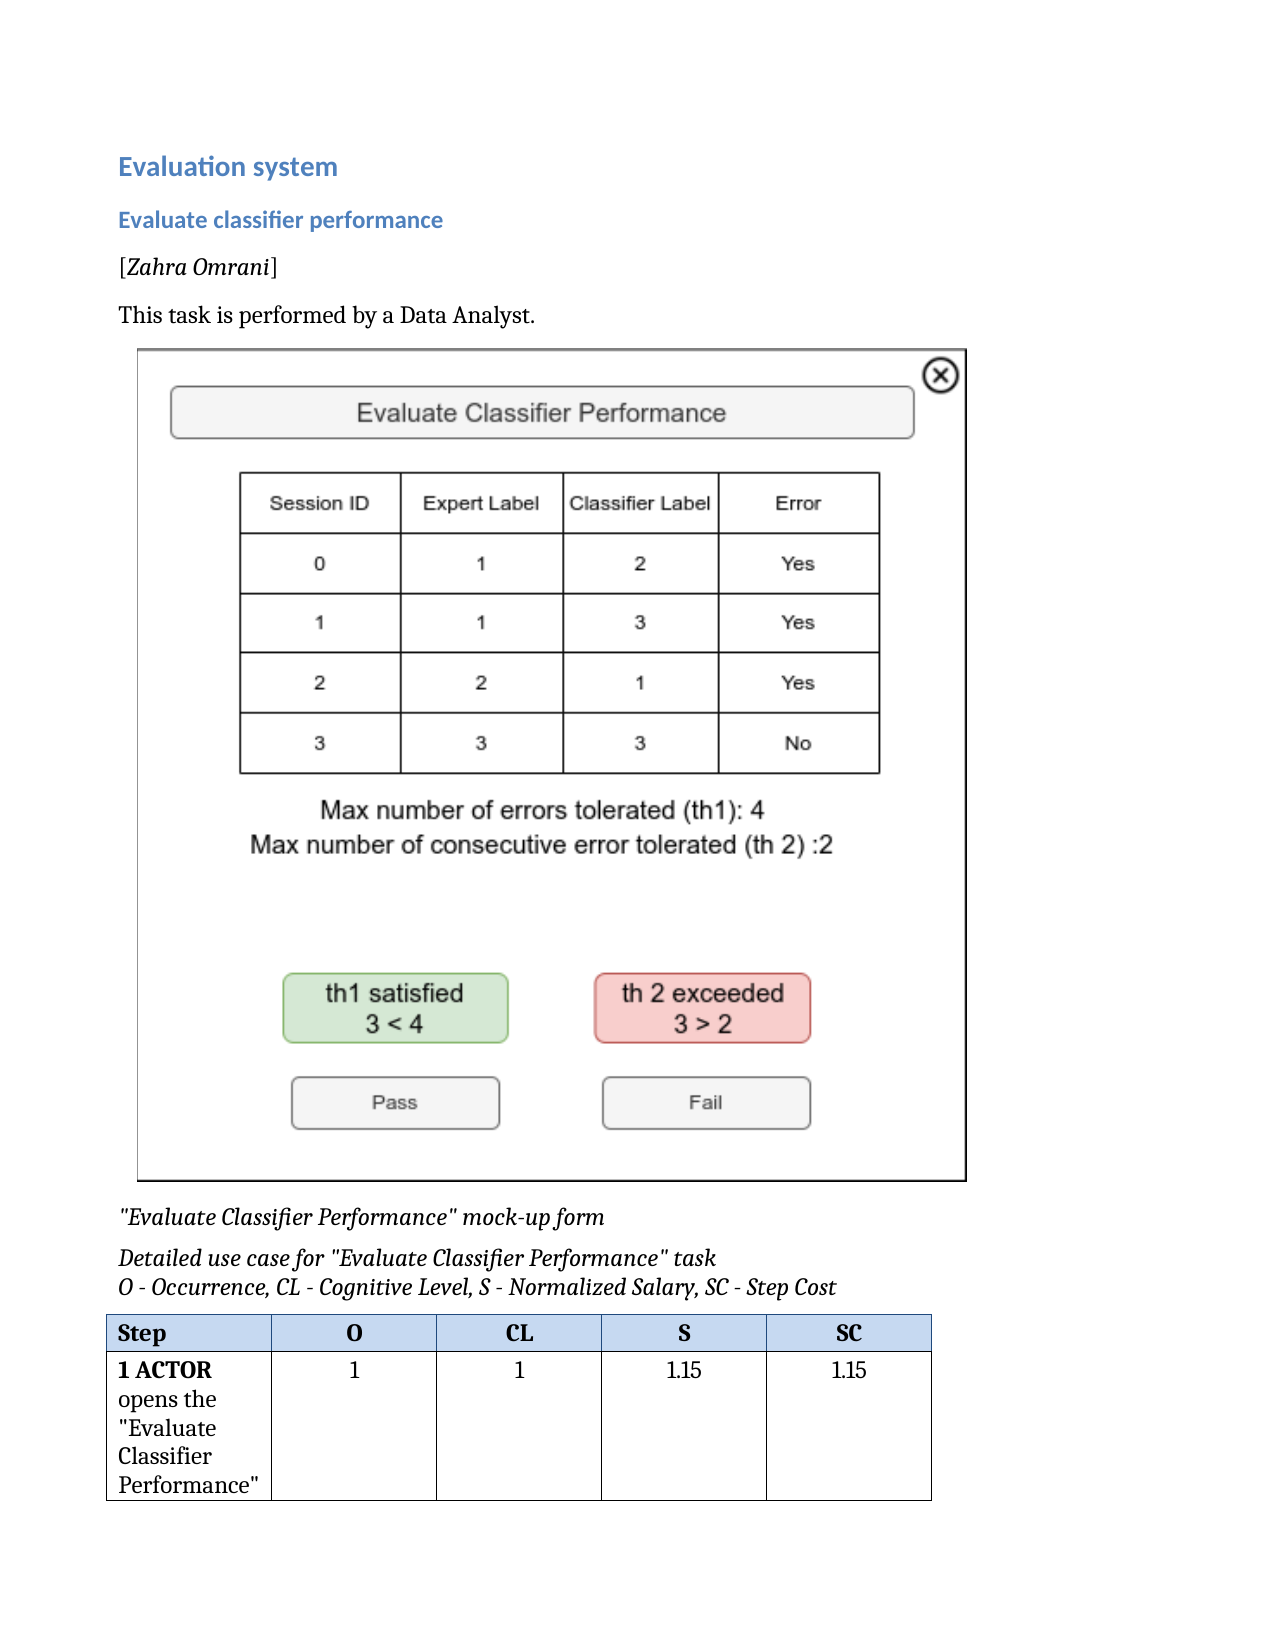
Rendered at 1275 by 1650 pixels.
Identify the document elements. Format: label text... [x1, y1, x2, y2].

subtitle Evaluate classifier performance [118, 204, 1157, 234]
table_header S [602, 1315, 766, 1351]
table_cell 1 [272, 1352, 436, 1500]
picture [137, 348, 967, 1182]
text "Evaluate Classifier Performance" mock-up form [118, 1203, 1157, 1231]
table_header Step [107, 1315, 271, 1351]
table_cell 1 [437, 1352, 601, 1500]
table_header CL [437, 1315, 601, 1351]
subtitle Evaluation system [118, 148, 1157, 183]
text Detailed use case for "Evaluate Classifier Performance" task O - Occurrence, CL - Cognitive Level, S - Normalized Salary, SC - Step Cost [118, 1244, 1157, 1301]
text This task is performed by a Data Analyst. [118, 301, 1157, 329]
table_header O [272, 1315, 436, 1351]
text [Zahra Omrani] [118, 253, 1157, 282]
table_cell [107, 1352, 271, 1500]
table_cell 1.15 [767, 1352, 931, 1500]
table_cell 1.15 [602, 1352, 766, 1500]
table_header SC [767, 1315, 931, 1351]
